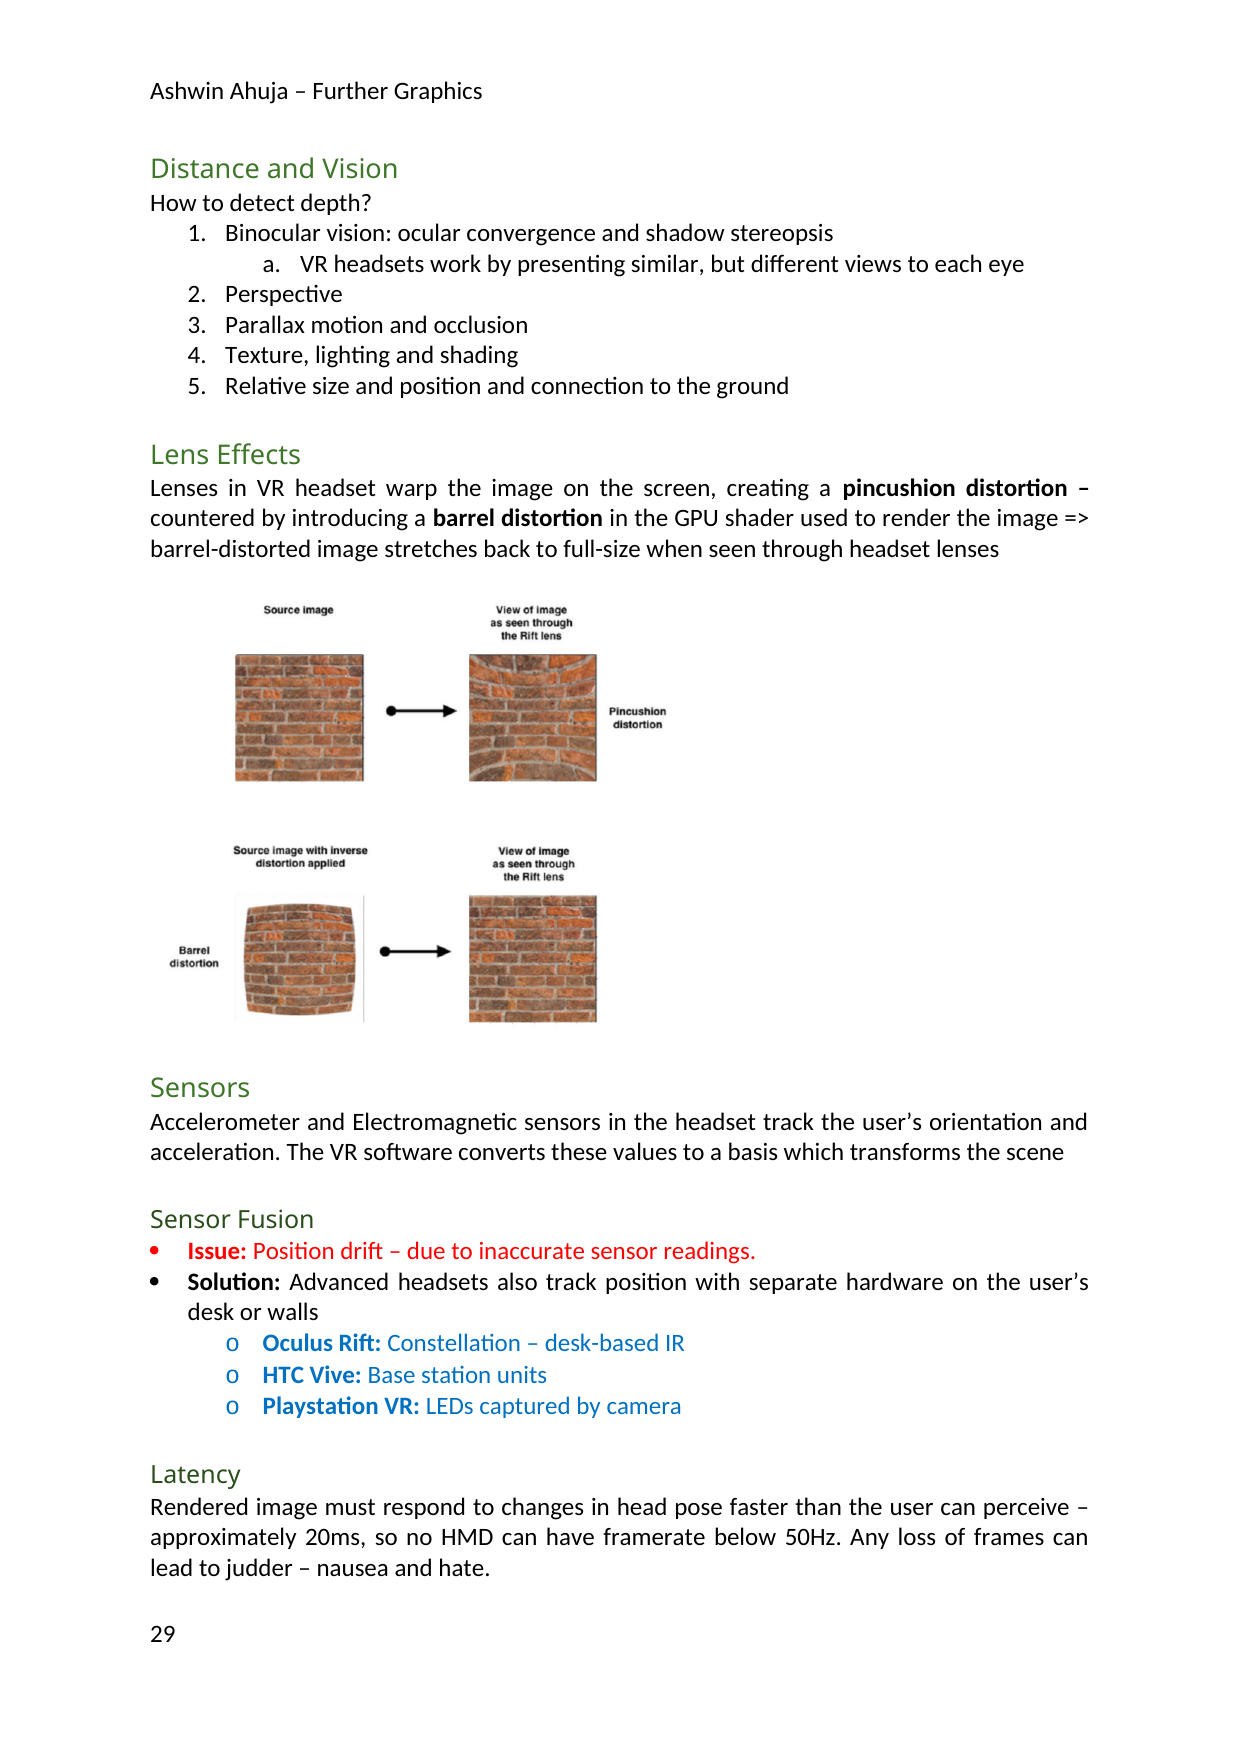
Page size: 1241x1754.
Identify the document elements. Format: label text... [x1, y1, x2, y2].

subtitle Sensor Fusion [150, 1201, 1090, 1235]
list Relative size and position and connection to the ground [187, 370, 1090, 401]
subtitle Lens Effects [150, 435, 1090, 472]
text Rendered image must respond to changes in head pose faster than the user can perceive – approximately 20ms, so no HMD can have framerate below 50Hz. Any loss of frames can lead to judder – nausea and hate. [150, 1491, 1090, 1583]
list Playstation VR: LEDs captured by camera [225, 1391, 1090, 1422]
subtitle Latency [150, 1457, 1090, 1491]
subtitle Distance and Vision [150, 150, 1090, 187]
list HTC Vive: Base station units [225, 1359, 1090, 1391]
list Texture, lighting and shading [187, 339, 1090, 370]
list Oculus Rift: Constellation – desk-based IR [225, 1327, 1090, 1359]
list Solution: Advanced headsets also track position with separate hardware on the user’s desk or walls [150, 1266, 1090, 1327]
list Perspective [187, 278, 1090, 309]
text Accelerometer and Electromagnetic sensors in the headset track the user’s orientation and acceleration. The VR software converts these values to a basis which transforms the scene [150, 1106, 1090, 1167]
text Lenses in VR headset warp the image on the screen, creating a pincushion distortion – countered by introducing a barrel distortion in the GPU shader used to render the image => barrel-distorted image stretches back to full-size when seen through headset lenses [150, 472, 1090, 564]
text How to detect depth? [150, 187, 1090, 217]
list Parallax motion and occlusion [187, 309, 1090, 339]
list Binocular vision: ocular convergence and shadow stereopsis [187, 217, 1090, 248]
picture [150, 594, 675, 1034]
list Issue: Position drift – due to inaccurate sensor readings. [150, 1235, 1090, 1266]
subtitle Sensors [150, 1069, 1090, 1106]
list VR headsets work by presenting similar, but different views to each eye [262, 248, 1090, 278]
